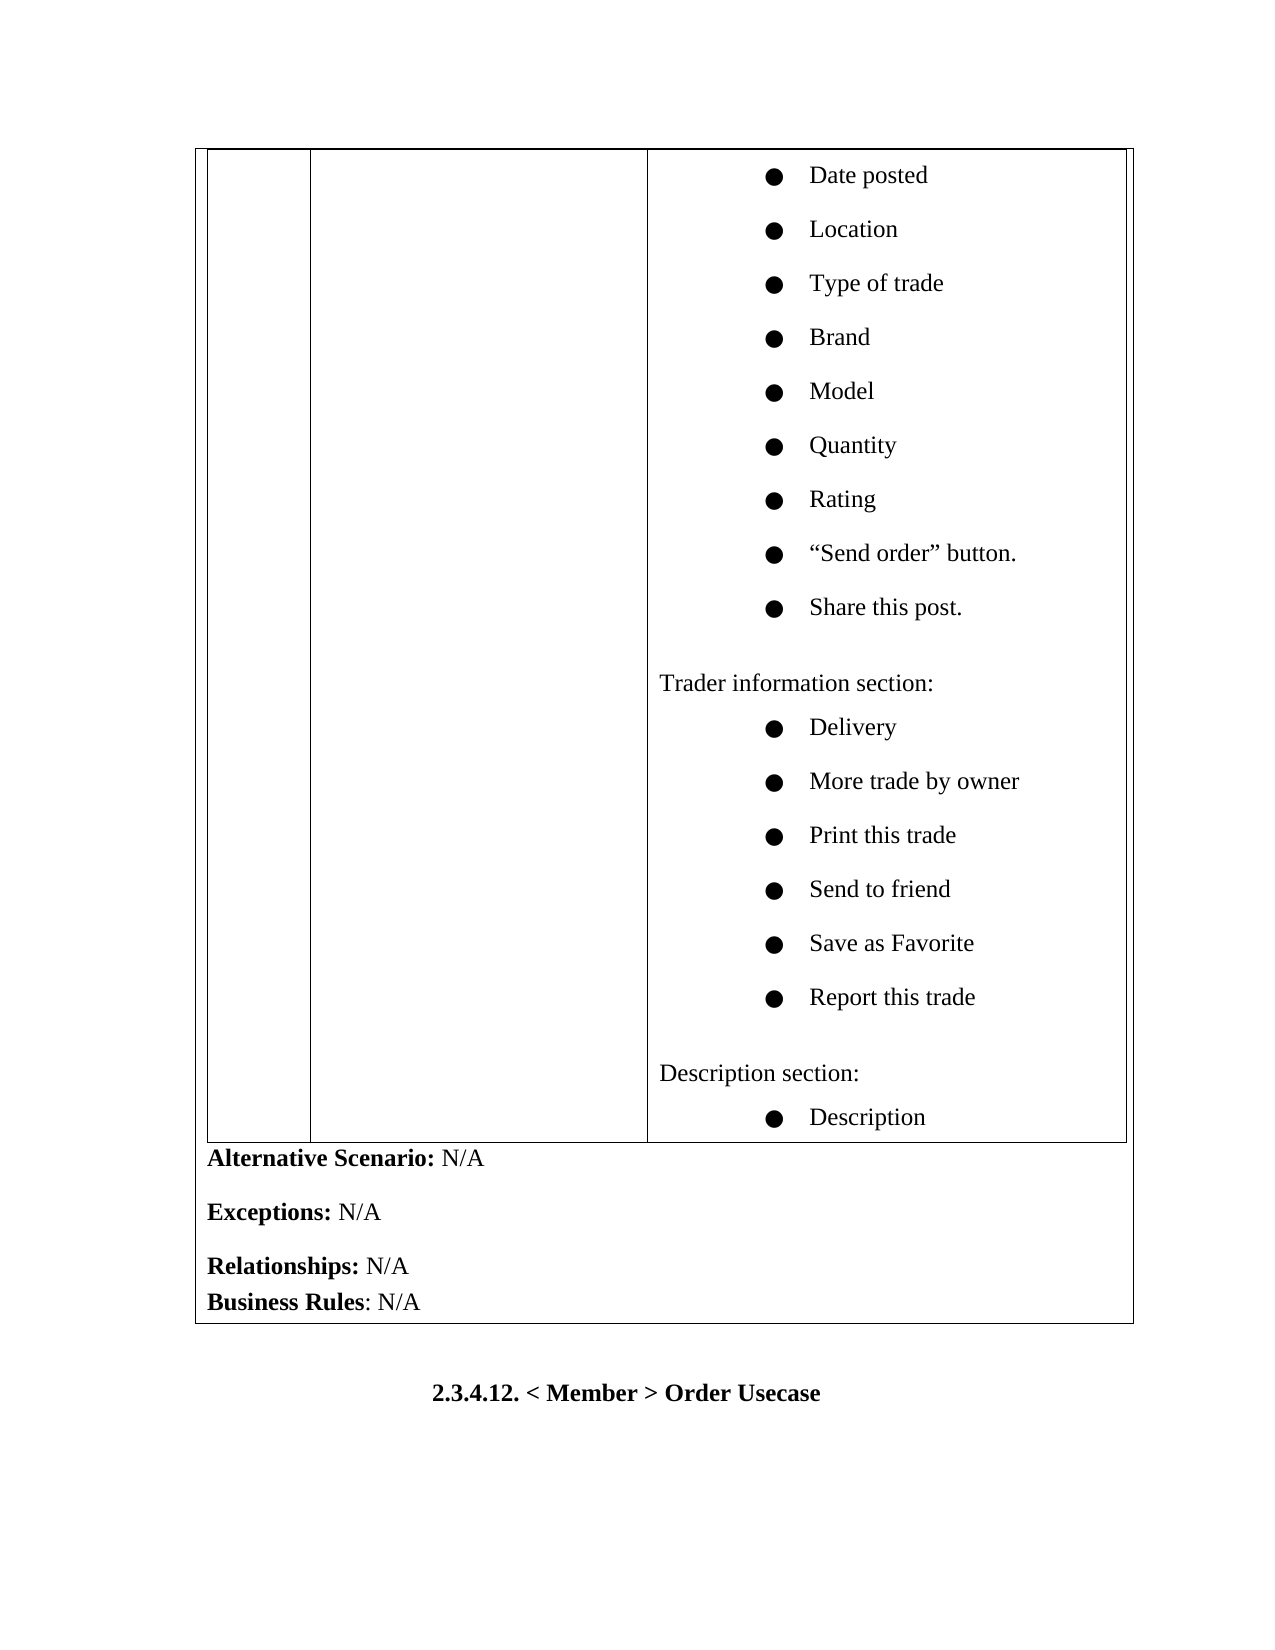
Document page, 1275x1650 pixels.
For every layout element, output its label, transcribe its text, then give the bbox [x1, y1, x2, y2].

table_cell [196, 149, 1133, 1323]
text 2.3.4.12. < Member > Order Usecase [207, 1378, 1157, 1406]
